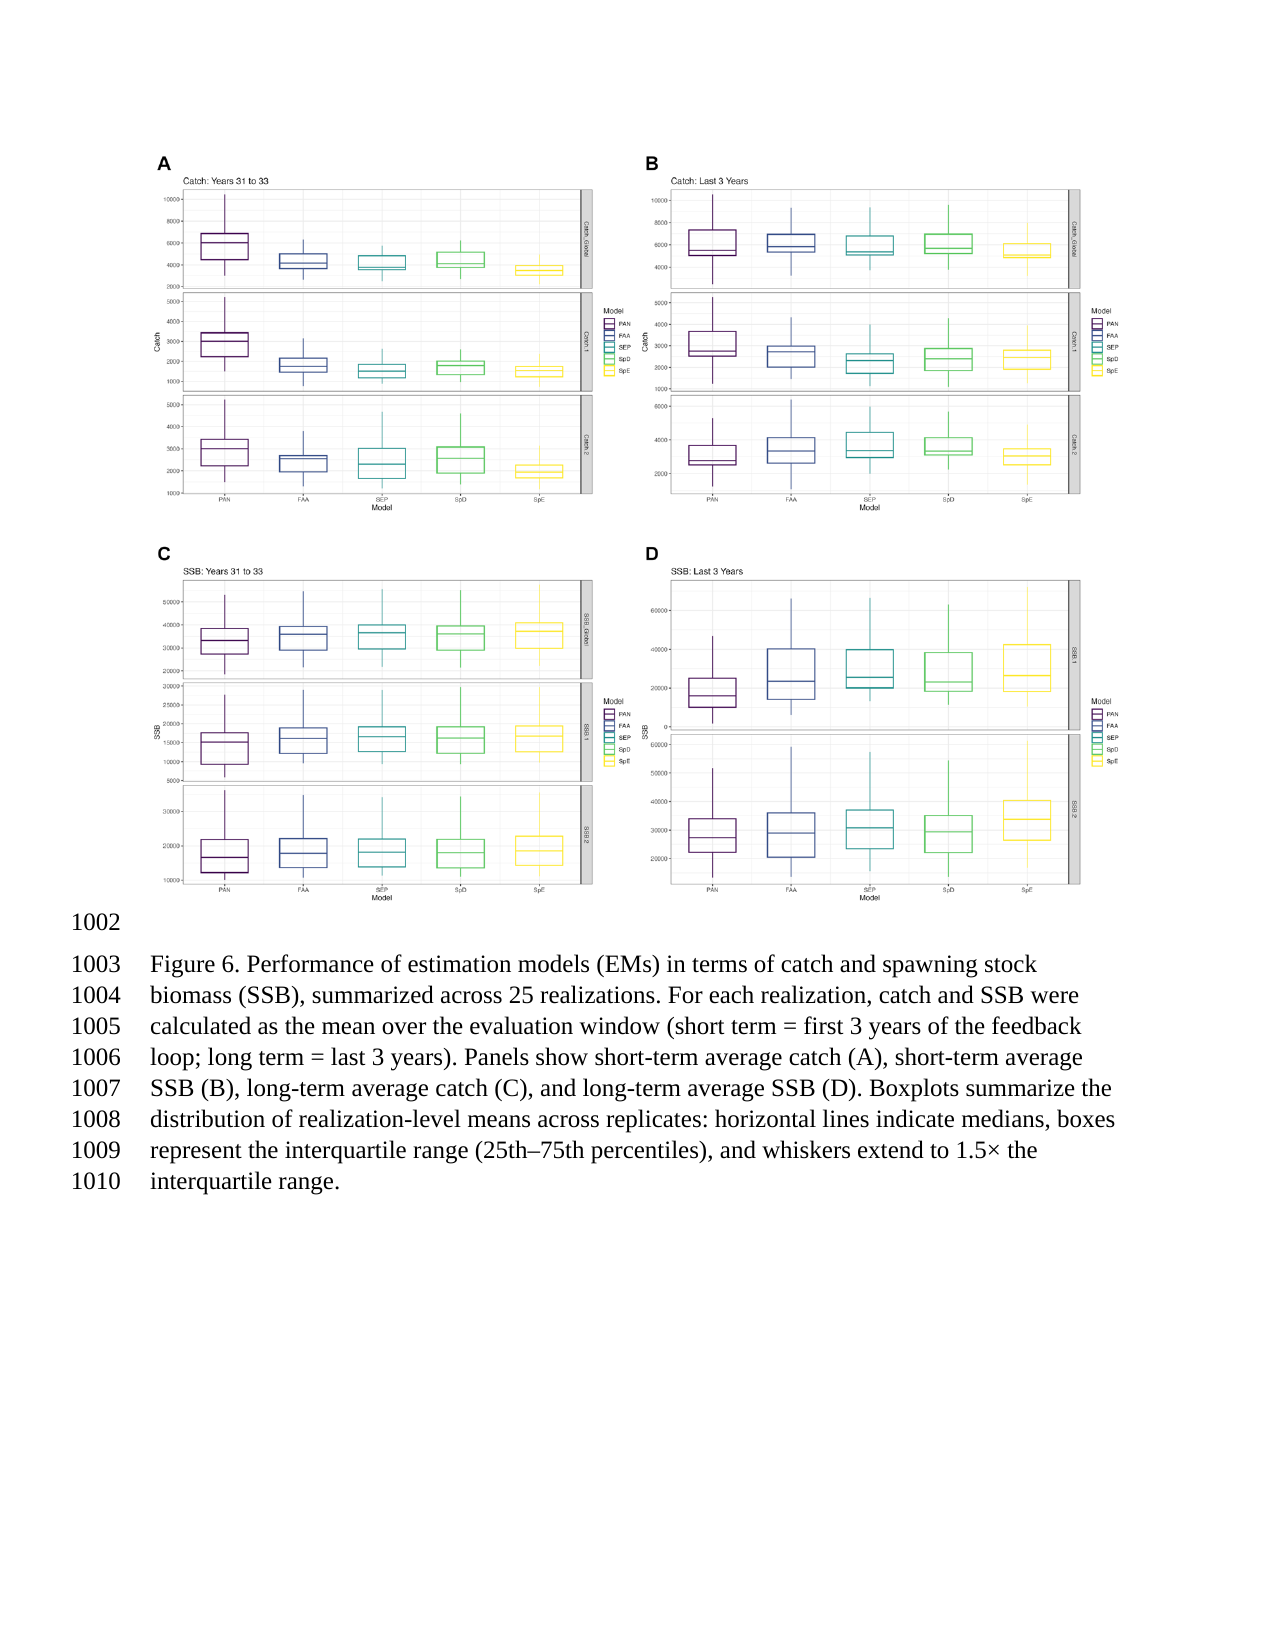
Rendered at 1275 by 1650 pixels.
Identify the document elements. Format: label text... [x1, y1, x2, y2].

text Figure 6. Performance of estimation models (EMs) in terms of catch and spawning stock biomass (SSB), summarized across 25 realizations. For each realization, catch and SSB were calculated as the mean over the evaluation window (short term = first 3 years of the feedback loop; long term = last 3 years). Panels show short-term average catch (A), short-term average SSB (B), long-term average catch (C), and long-term average SSB (D). Boxplots summarize the distribution of realization-level means across replicates: horizontal lines indicate medians, boxes represent the interquartile range (25th–75th percentiles), and whiskers extend to 1.5× the interquartile range.Figure 7. Kobe plot illustrating the global population status over the last 3 years of the feedback period for each estimation model (EM), summarized across 25 realizations. [150, 949, 1125, 1195]
picture [150, 150, 1125, 930]
